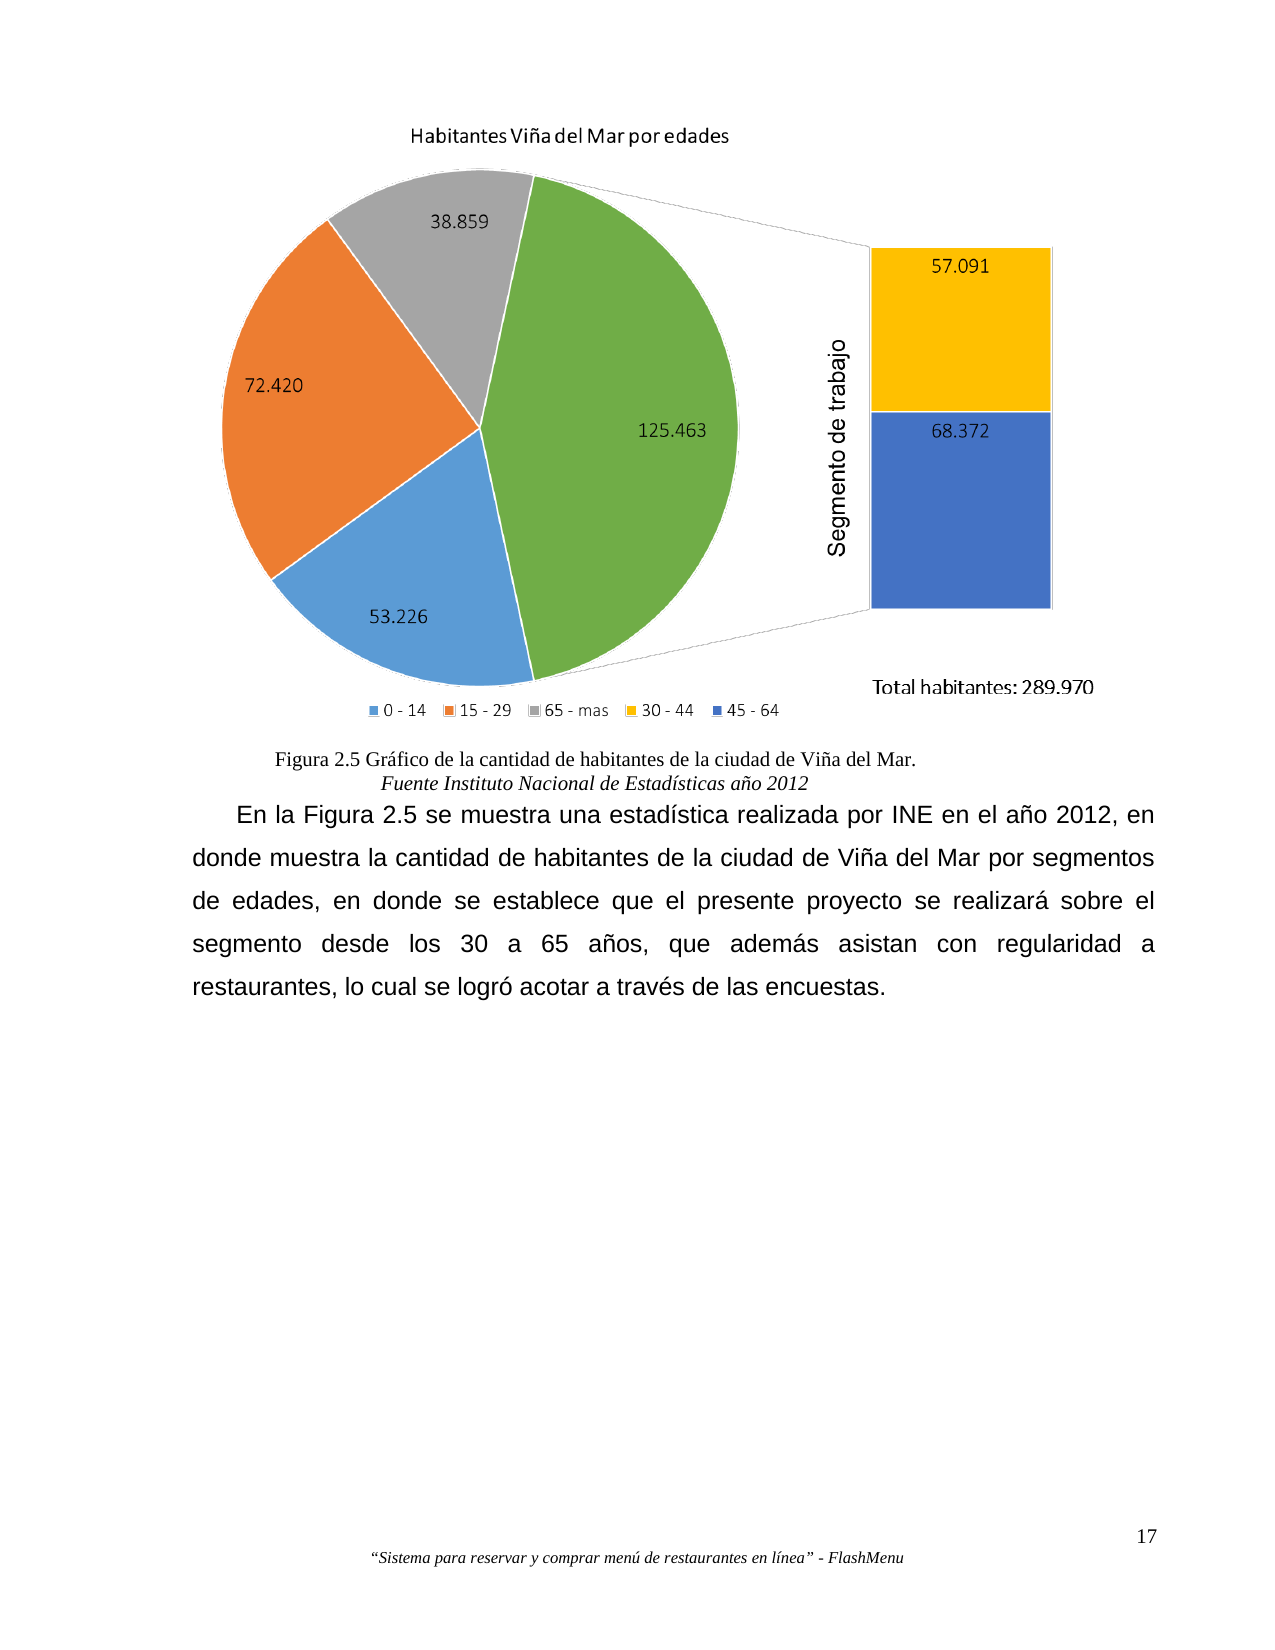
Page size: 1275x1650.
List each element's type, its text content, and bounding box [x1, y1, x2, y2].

text En la Figura 2.5 se muestra una estadística realizada por INE en el año 2012, en donde muestra la cantidad de habitantes de la ciudad de Viña del Mar por segmentos de edades, en donde se establece que el presente proyecto se realizará sobre el segmento desde los 30 a 65 años, que además asistan con regularidad a restaurantes, lo cual se logró acotar a través de las encuestas. [192, 800, 1157, 1001]
picture [198, 118, 1157, 736]
